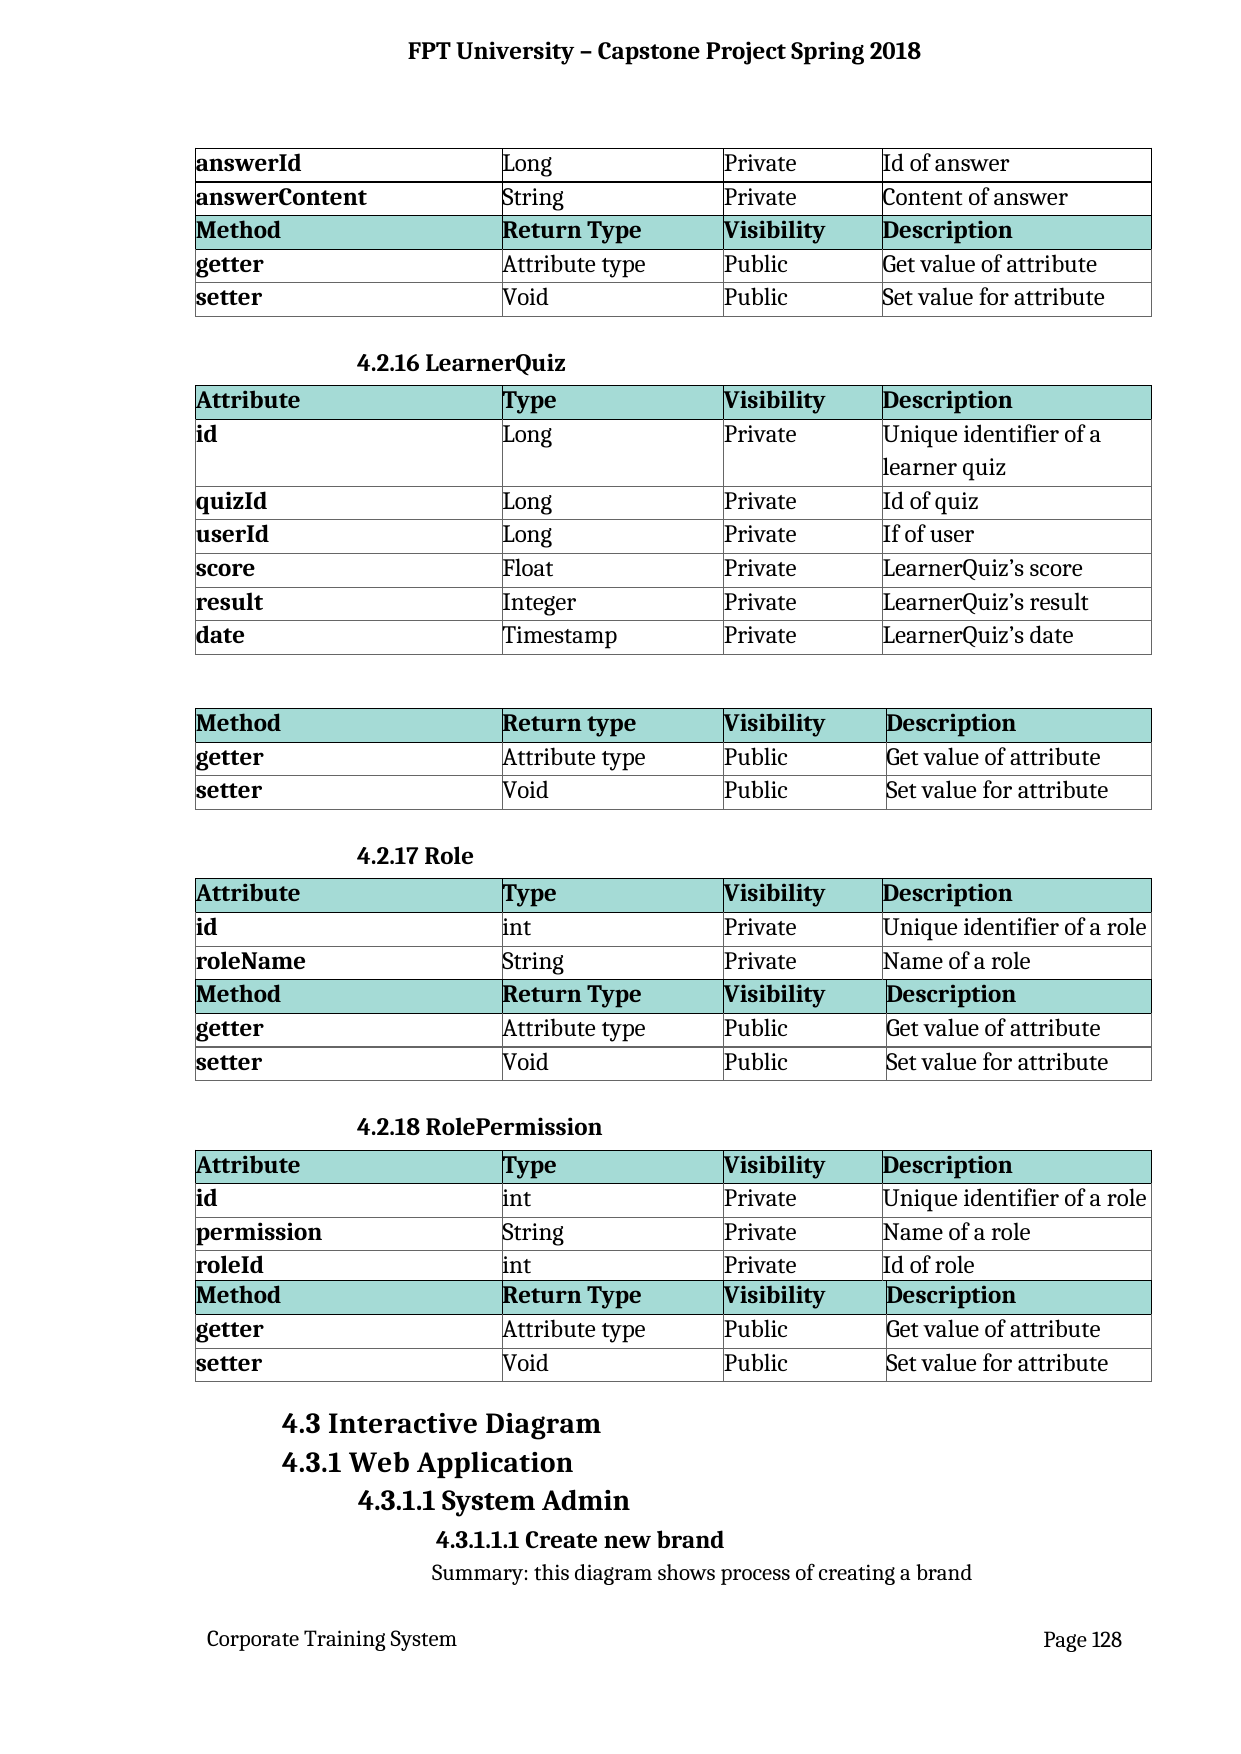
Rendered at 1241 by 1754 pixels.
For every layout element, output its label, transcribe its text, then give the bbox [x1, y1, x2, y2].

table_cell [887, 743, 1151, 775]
table_cell Private [724, 149, 882, 181]
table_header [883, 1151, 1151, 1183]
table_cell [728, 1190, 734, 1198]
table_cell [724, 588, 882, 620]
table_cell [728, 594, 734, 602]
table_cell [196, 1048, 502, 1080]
table_cell If of user [883, 520, 1151, 553]
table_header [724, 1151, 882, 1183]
subtitle 4.3.1.1.1 Create new brand [436, 1526, 1124, 1555]
table_cell Attribute type [503, 250, 723, 282]
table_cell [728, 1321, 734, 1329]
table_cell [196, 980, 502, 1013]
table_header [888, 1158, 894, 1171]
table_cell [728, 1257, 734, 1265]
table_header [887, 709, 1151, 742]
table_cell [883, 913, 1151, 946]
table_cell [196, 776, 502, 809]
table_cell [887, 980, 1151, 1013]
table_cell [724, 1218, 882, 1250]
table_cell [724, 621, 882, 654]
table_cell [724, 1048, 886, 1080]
table_cell Private [724, 420, 882, 486]
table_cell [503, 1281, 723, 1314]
table_cell Id of answer [883, 149, 1151, 181]
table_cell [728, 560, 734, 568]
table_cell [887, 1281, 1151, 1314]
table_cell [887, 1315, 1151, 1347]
table_cell quizId [196, 487, 502, 519]
table_header Type [503, 386, 723, 419]
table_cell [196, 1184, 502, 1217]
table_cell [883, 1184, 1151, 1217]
table_header Visibility [724, 386, 882, 419]
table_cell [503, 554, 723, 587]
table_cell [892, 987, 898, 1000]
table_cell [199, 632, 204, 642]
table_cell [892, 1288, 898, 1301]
subtitle 4.2.17 Role [357, 842, 1124, 871]
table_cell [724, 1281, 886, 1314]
table_header Attribute [196, 386, 502, 419]
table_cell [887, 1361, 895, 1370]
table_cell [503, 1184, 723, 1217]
table_cell Long [503, 520, 723, 553]
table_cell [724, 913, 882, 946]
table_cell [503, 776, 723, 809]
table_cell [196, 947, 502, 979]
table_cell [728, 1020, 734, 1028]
table_cell userId [196, 520, 502, 553]
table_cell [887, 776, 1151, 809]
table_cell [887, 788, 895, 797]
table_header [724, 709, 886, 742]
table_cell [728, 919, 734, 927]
table_cell Public [724, 283, 882, 316]
table_cell setter [196, 283, 502, 316]
text 4.3 Interactive Diagram [282, 1407, 1122, 1441]
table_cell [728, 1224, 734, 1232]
table_cell Unique identifier of a learner quiz [883, 420, 1151, 486]
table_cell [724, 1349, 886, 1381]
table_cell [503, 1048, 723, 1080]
table_cell Get value of attribute [883, 250, 1151, 282]
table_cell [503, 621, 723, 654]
table_cell Private [724, 183, 882, 215]
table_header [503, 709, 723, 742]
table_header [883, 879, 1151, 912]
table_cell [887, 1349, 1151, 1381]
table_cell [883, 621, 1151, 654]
subtitle 4.2.18 RolePermission [357, 1113, 1124, 1142]
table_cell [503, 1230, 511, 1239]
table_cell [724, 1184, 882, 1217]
table_cell String [503, 183, 723, 215]
table_cell Void [503, 283, 723, 316]
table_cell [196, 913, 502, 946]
text Summary: this diagram shows process of creating a brand [432, 1560, 1122, 1586]
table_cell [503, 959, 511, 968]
subtitle 4.2.16 LearnerQuiz [357, 349, 1124, 378]
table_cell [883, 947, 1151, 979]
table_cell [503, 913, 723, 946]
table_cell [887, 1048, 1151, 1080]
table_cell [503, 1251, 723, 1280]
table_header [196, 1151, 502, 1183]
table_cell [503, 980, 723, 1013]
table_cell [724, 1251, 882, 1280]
table_cell Long [503, 149, 723, 181]
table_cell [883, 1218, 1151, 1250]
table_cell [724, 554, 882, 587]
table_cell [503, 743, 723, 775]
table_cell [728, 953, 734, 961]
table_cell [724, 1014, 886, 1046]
table_cell Description [883, 216, 1151, 249]
table_cell answerId [196, 149, 502, 181]
table_cell Long [503, 487, 723, 519]
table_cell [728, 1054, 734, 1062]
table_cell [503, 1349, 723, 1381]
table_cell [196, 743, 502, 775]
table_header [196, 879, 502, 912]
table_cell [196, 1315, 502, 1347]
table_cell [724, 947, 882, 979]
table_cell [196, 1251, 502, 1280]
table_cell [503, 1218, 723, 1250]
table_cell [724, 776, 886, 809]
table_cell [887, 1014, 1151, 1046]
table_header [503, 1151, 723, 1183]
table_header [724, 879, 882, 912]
text 4.3.1 Web Application [282, 1446, 1122, 1479]
table_cell Set value for attribute [883, 283, 1151, 316]
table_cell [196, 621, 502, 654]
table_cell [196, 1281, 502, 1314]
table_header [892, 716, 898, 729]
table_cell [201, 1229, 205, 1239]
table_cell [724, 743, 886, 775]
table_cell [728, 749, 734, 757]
table_header Description [883, 386, 1151, 419]
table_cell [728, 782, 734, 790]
table_cell Content of answer [883, 183, 1151, 215]
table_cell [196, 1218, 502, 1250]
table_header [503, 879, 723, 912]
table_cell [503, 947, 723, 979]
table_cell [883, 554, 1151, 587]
table_cell Long [503, 420, 723, 486]
table_cell Return Type [503, 216, 723, 249]
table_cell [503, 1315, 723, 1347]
table_cell Visibility [724, 216, 882, 249]
table_cell id [196, 420, 502, 486]
table_cell score [196, 554, 502, 587]
table_cell Private [724, 487, 882, 519]
table_cell Method [196, 216, 502, 249]
table_cell Public [724, 250, 882, 282]
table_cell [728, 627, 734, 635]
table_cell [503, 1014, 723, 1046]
table_cell getter [196, 250, 502, 282]
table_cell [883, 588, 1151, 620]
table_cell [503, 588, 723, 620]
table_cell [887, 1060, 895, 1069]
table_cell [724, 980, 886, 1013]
table_cell Id of quiz [883, 487, 1151, 519]
table_cell Private [724, 520, 882, 553]
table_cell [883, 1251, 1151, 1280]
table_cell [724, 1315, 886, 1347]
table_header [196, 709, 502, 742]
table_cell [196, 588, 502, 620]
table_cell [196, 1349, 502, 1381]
table_cell answerContent [196, 183, 502, 215]
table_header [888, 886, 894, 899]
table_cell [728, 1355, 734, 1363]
subtitle 4.3.1.1 System Admin [357, 1484, 1124, 1518]
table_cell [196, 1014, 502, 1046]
